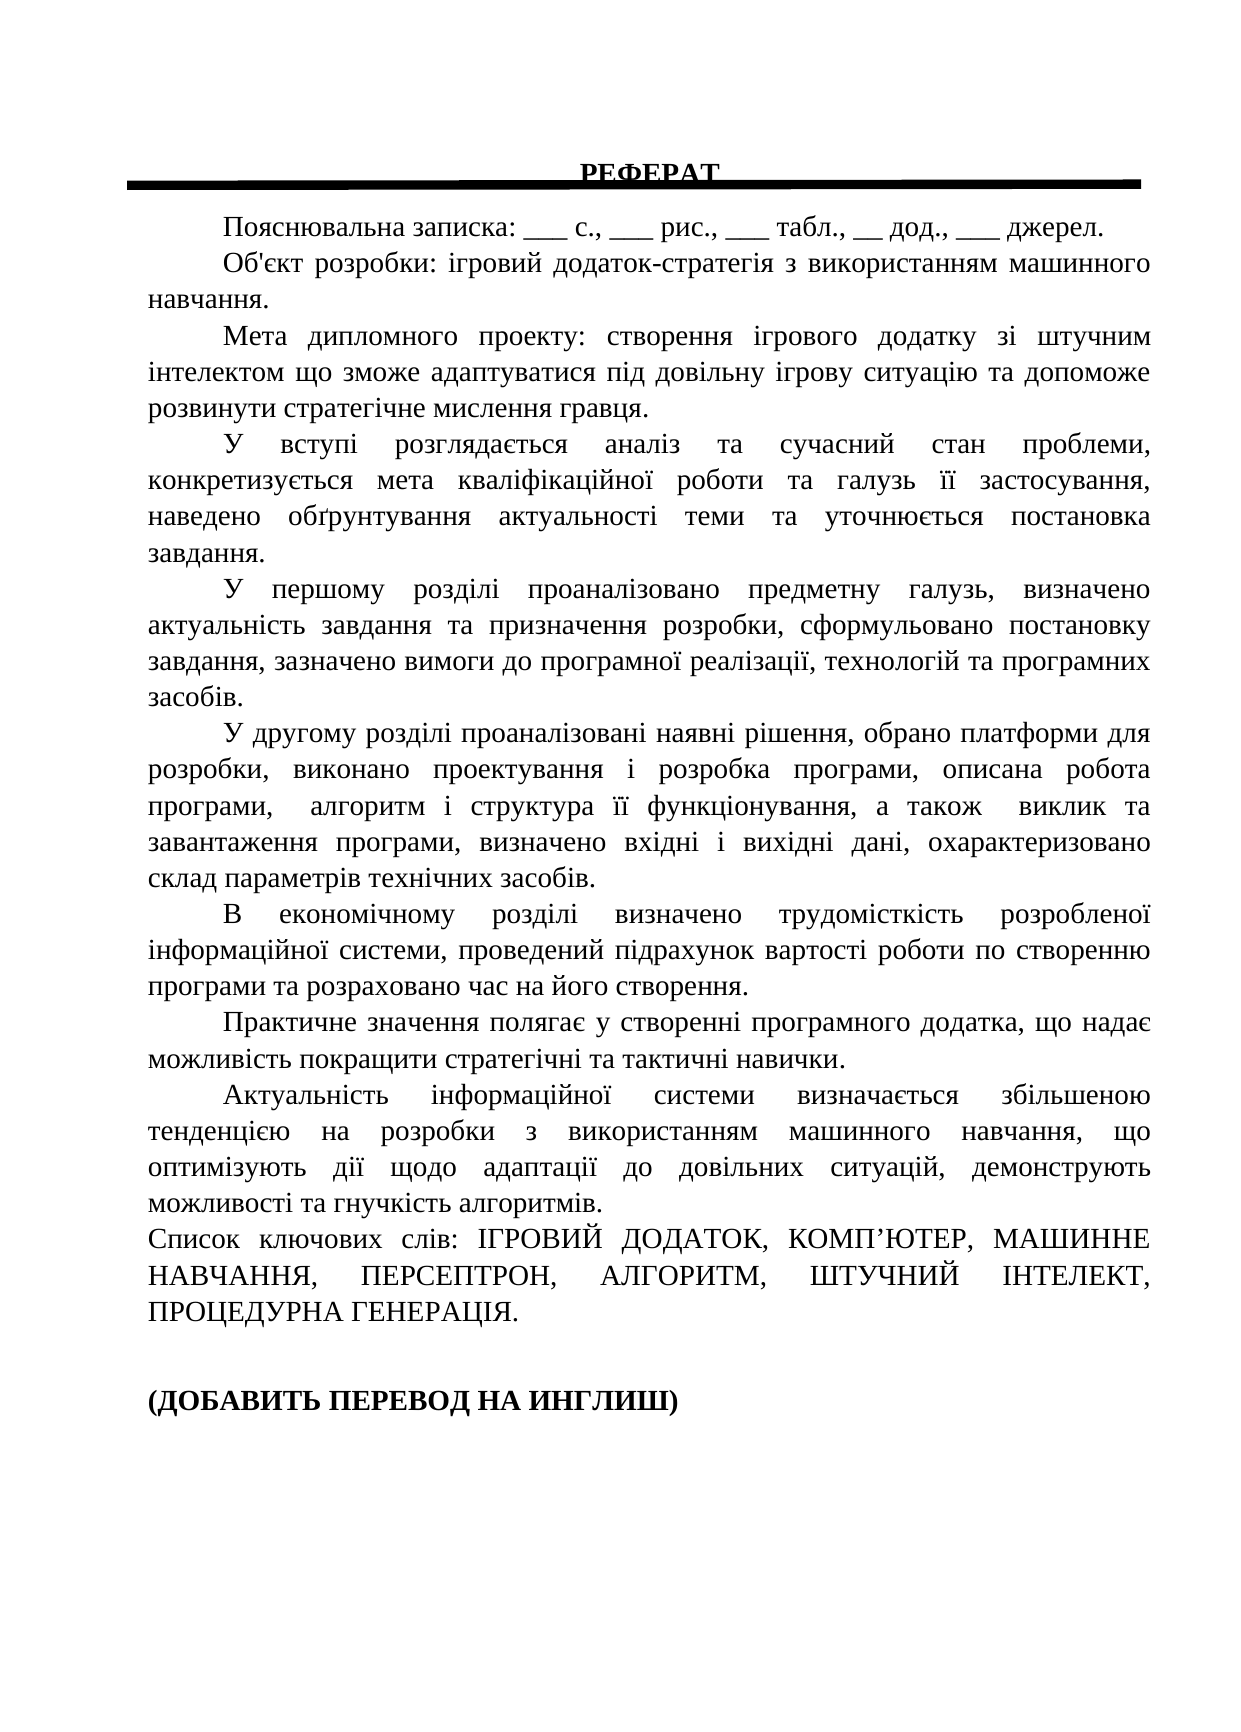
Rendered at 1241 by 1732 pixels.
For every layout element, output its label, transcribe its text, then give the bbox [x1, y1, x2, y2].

text Актуальність інформаційної системи визначається збільшеною тенденцією на розробки з використанням машинного навчання, що оптимізують дії щодо адаптації до довільних ситуацій, демонструють можливості та гнучкість алгоритмів. [148, 1077, 1152, 1219]
text Мета дипломного проекту: створення ігрового додатку зі штучним інтелектом що зможе адаптуватися під довільну ігрову ситуацію та допоможе розвинути стратегічне мислення гравця. [148, 318, 1152, 424]
text У першому розділі проаналізовано предметну галузь, визначено актуальність завдання та призначення розробки, сформульовано постановку завдання, зазначено вимоги до програмної реалізації, технологій та програмних засобів. [148, 571, 1152, 713]
text РЕФЕРАТ [148, 157, 1152, 190]
text (ДОБАВИТЬ ПЕРЕВОД НА ИНГЛИШ) [148, 1383, 1152, 1416]
text Список ключових слів: ІГРОВИЙ ДОДАТОК, КОМП’ЮТЕР, МАШИННЕ НАВЧАННЯ, ПЕРСЕПТРОН, АЛГОРИТМ, ШТУЧНИЙ ІНТЕЛЕКТ, ПРОЦЕДУРНА ГЕНЕРАЦІЯ. [148, 1221, 1152, 1327]
text Об'єкт розробки: ігровий додаток-стратегія з використанням машинного навчання. [148, 246, 1152, 315]
text Практичне значення полягає у створенні програмного додатка, що надає можливість покращити стратегічні та тактичні навички. [148, 1004, 1152, 1074]
text В економічному розділі визначено трудомісткість розробленої інформаційної системи, проведений підрахунок вартості роботи по створенню програми та розраховано час на його створення. [148, 896, 1152, 1002]
text Пояснювальна записка: ___ с., ___ рис., ___ табл., __ дод., ___ джерел. [148, 209, 1152, 243]
text У вступі розглядається аналіз та сучасний стан проблеми, конкретизується мета кваліфікаційної роботи та галузь її застосування, наведено обґрунтування актуальності теми та уточнюється постановка завдання. [148, 426, 1152, 568]
text У другому розділі проаналізовані наявні рішення, обрано платформи для розробки, виконано проектування і розробка програми, описана робота програми, алгоритм і структура її функціонування, а також виклик та завантаження програми, визначено вхідні і вихідні дані, охарактеризовано склад параметрів технічних засобів. [148, 715, 1152, 893]
